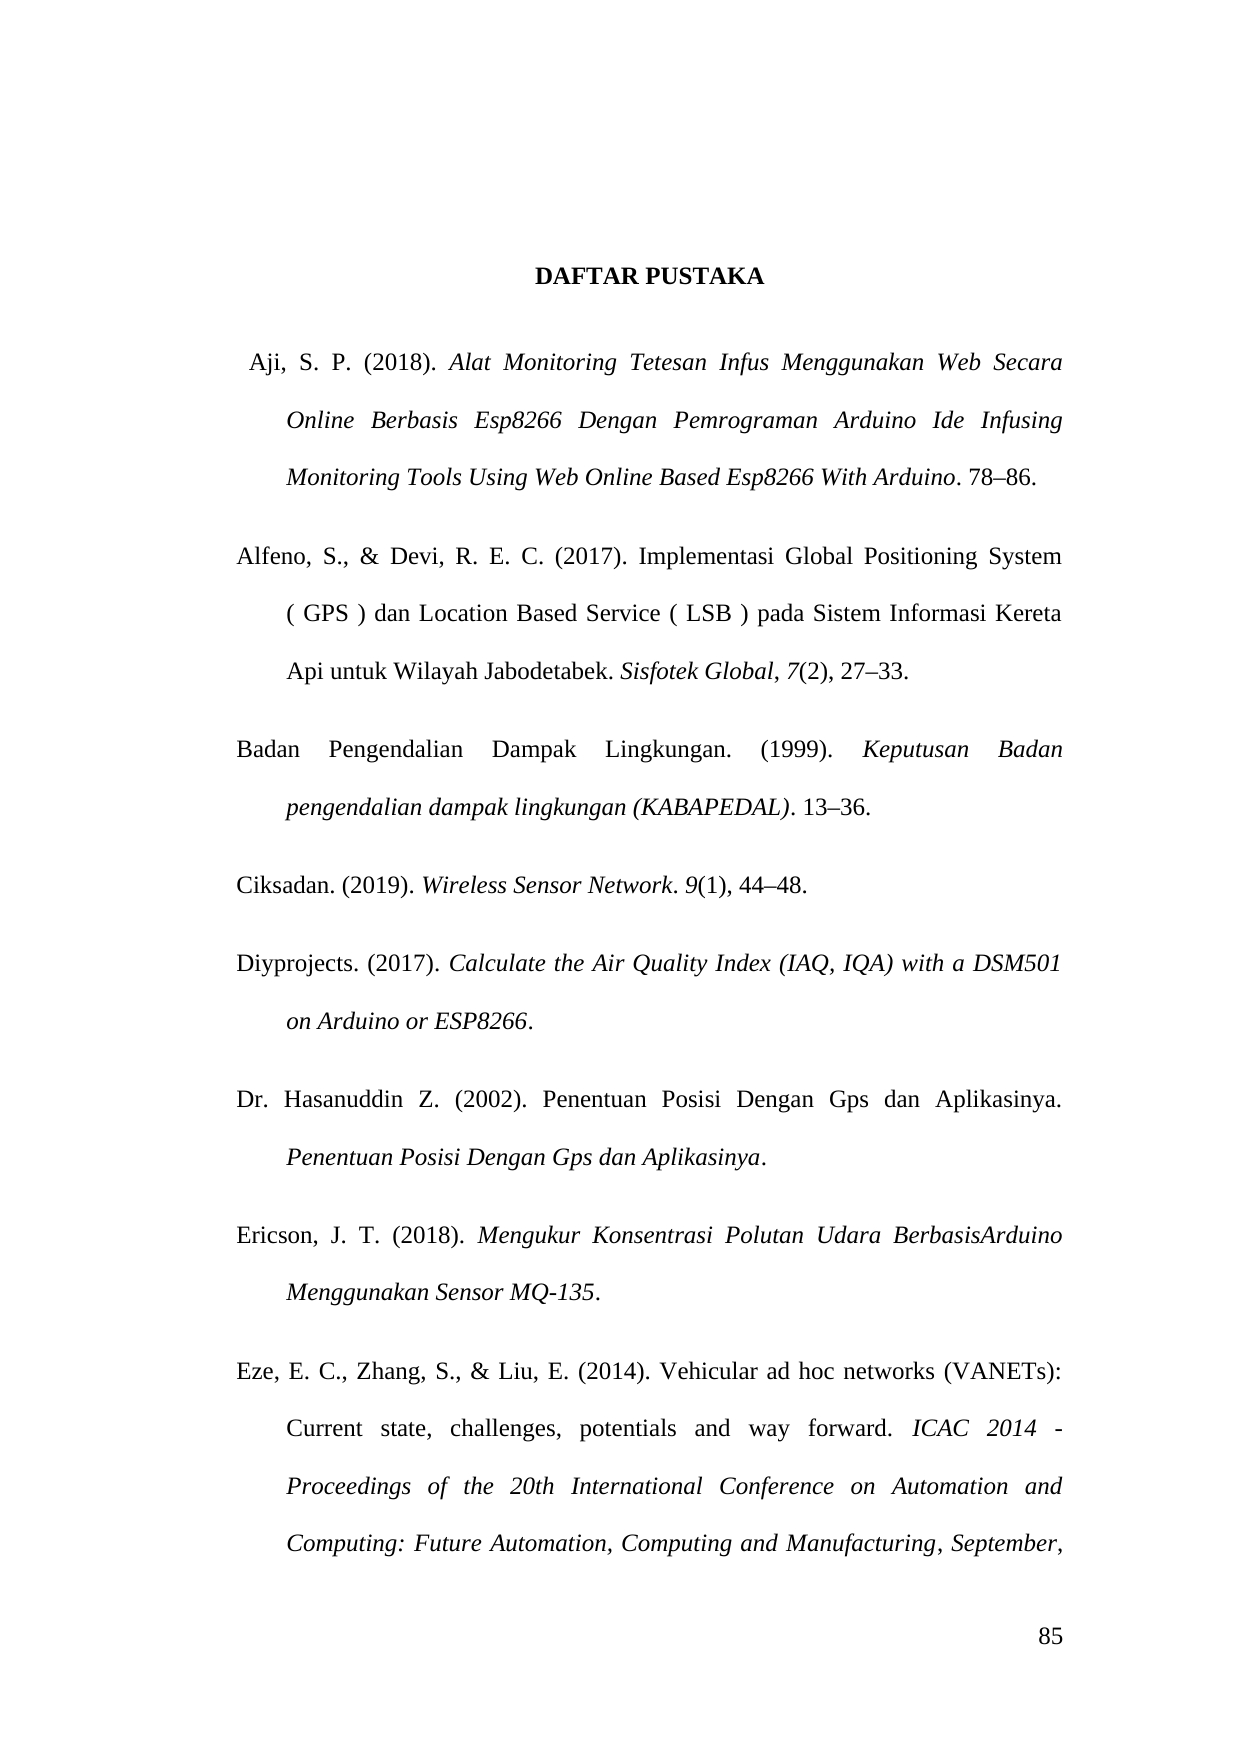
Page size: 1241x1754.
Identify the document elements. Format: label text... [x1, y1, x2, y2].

text Ericson, J. T. (2018). Mengukur Konsentrasi Polutan Udara BerbasisArduino Menggunakan Sensor MQ-135. [236, 1220, 1063, 1306]
subtitle DAFTAR PUSTAKA [236, 261, 1063, 290]
text Badan Pengendalian Dampak Lingkungan. (1999). Keputusan Badan pengendalian dampak lingkungan (KABAPEDAL). 13–36. [236, 734, 1063, 820]
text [236, 1356, 1063, 1557]
text Dr. Hasanuddin Z. (2002). Penentuan Posisi Dengan Gps dan Aplikasinya. Penentuan Posisi Dengan Gps dan Aplikasinya. [236, 1084, 1063, 1170]
text Alfeno, S., & Devi, R. E. C. (2017). Implementasi Global Positioning System ( GPS ) dan Location Based Service ( LSB ) pada Sistem Informasi Kereta Api untuk Wilayah Jabodetabek. Sisfotek Global, 7(2), 27–33. [236, 541, 1063, 684]
text Diyprojects. (2017). Calculate the Air Quality Index (IAQ, IQA) with a DSM501 on Arduino or ESP8266. [236, 948, 1063, 1034]
text Aji, S. P. (2018). Alat Monitoring Tetesan Infus Menggunakan Web Secara Online Berbasis Esp8266 Dengan Pemrograman Arduino Ide Infusing Monitoring Tools Using Web Online Based Esp8266 With Arduino. 78–86. [236, 347, 1063, 491]
text Ciksadan. (2019). Wireless Sensor Network. 9(1), 44–48. [236, 870, 1063, 899]
